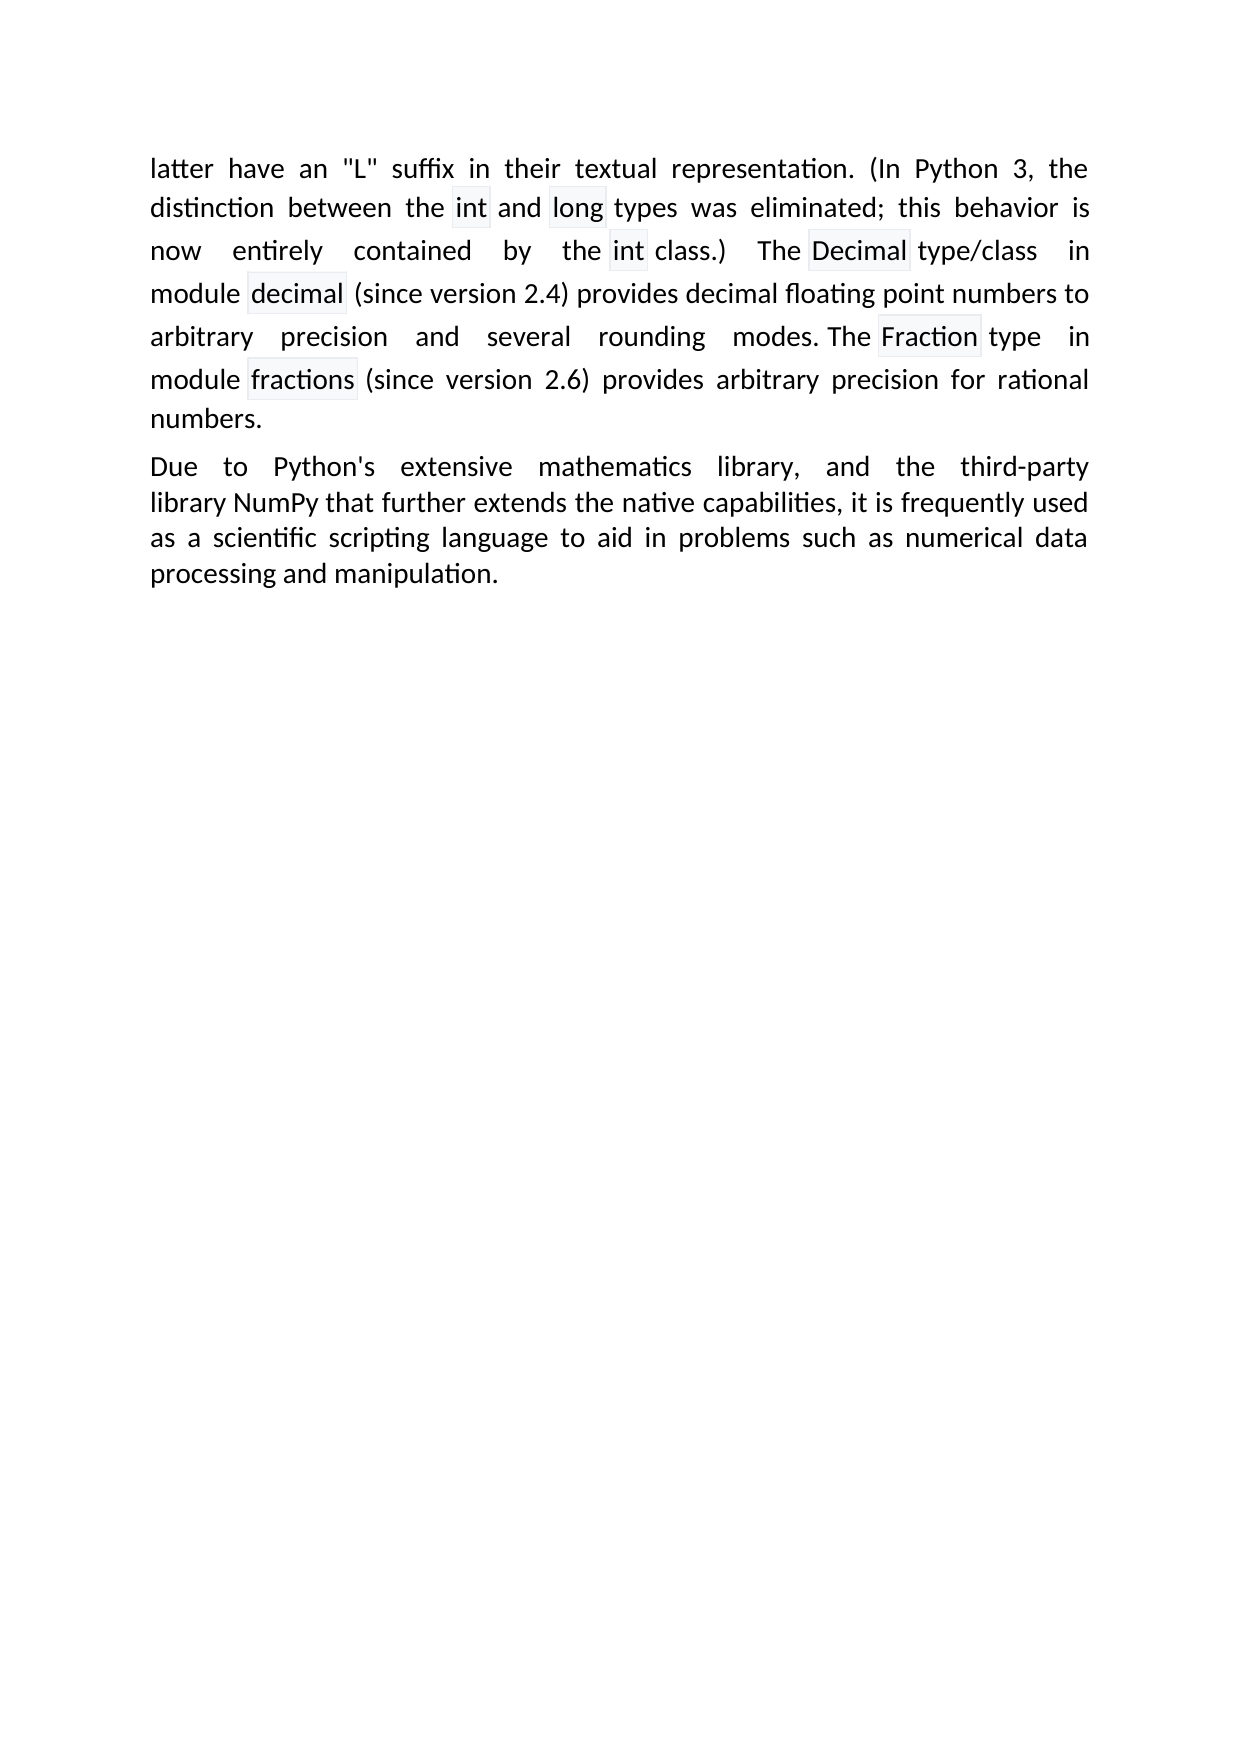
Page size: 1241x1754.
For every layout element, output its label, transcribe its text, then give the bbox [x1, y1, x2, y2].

text Due to Python's extensive mathematics library, and the third-party library NumPy that further extends the native capabilities, it is frequently used as a scientific scripting language to aid in problems such as numerical data processing and manipulation. [150, 448, 1090, 591]
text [150, 150, 1090, 436]
